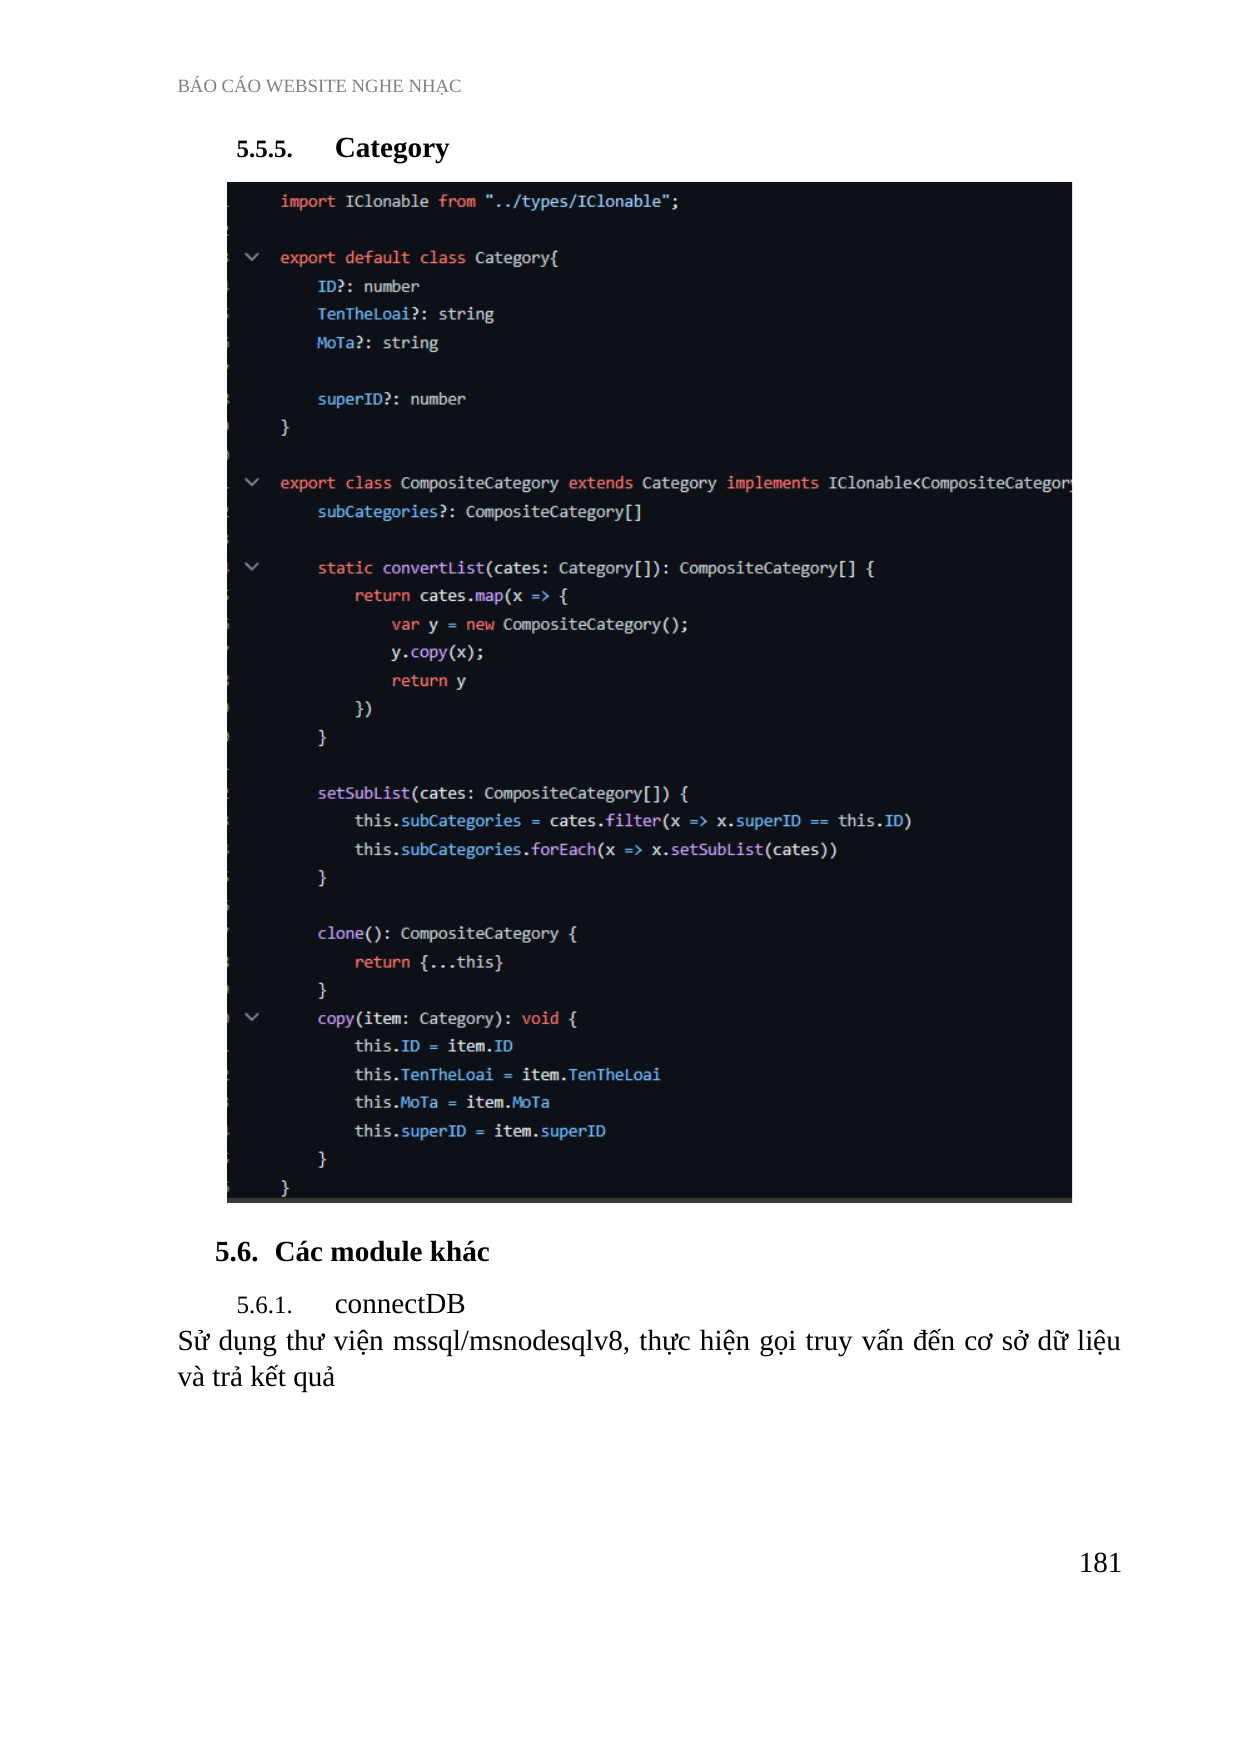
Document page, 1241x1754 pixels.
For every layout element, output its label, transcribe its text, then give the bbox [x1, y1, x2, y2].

subtitle Category [236, 130, 1122, 163]
list connectDB [236, 1287, 1122, 1320]
list Sử dụng thư viện mssql/msnodesqlv8, thực hiện gọi truy vấn đến cơ sở dữ liệu và trả kết quả [177, 1323, 1122, 1392]
subtitle Các module khác [215, 1234, 1122, 1267]
picture [227, 182, 1073, 1203]
